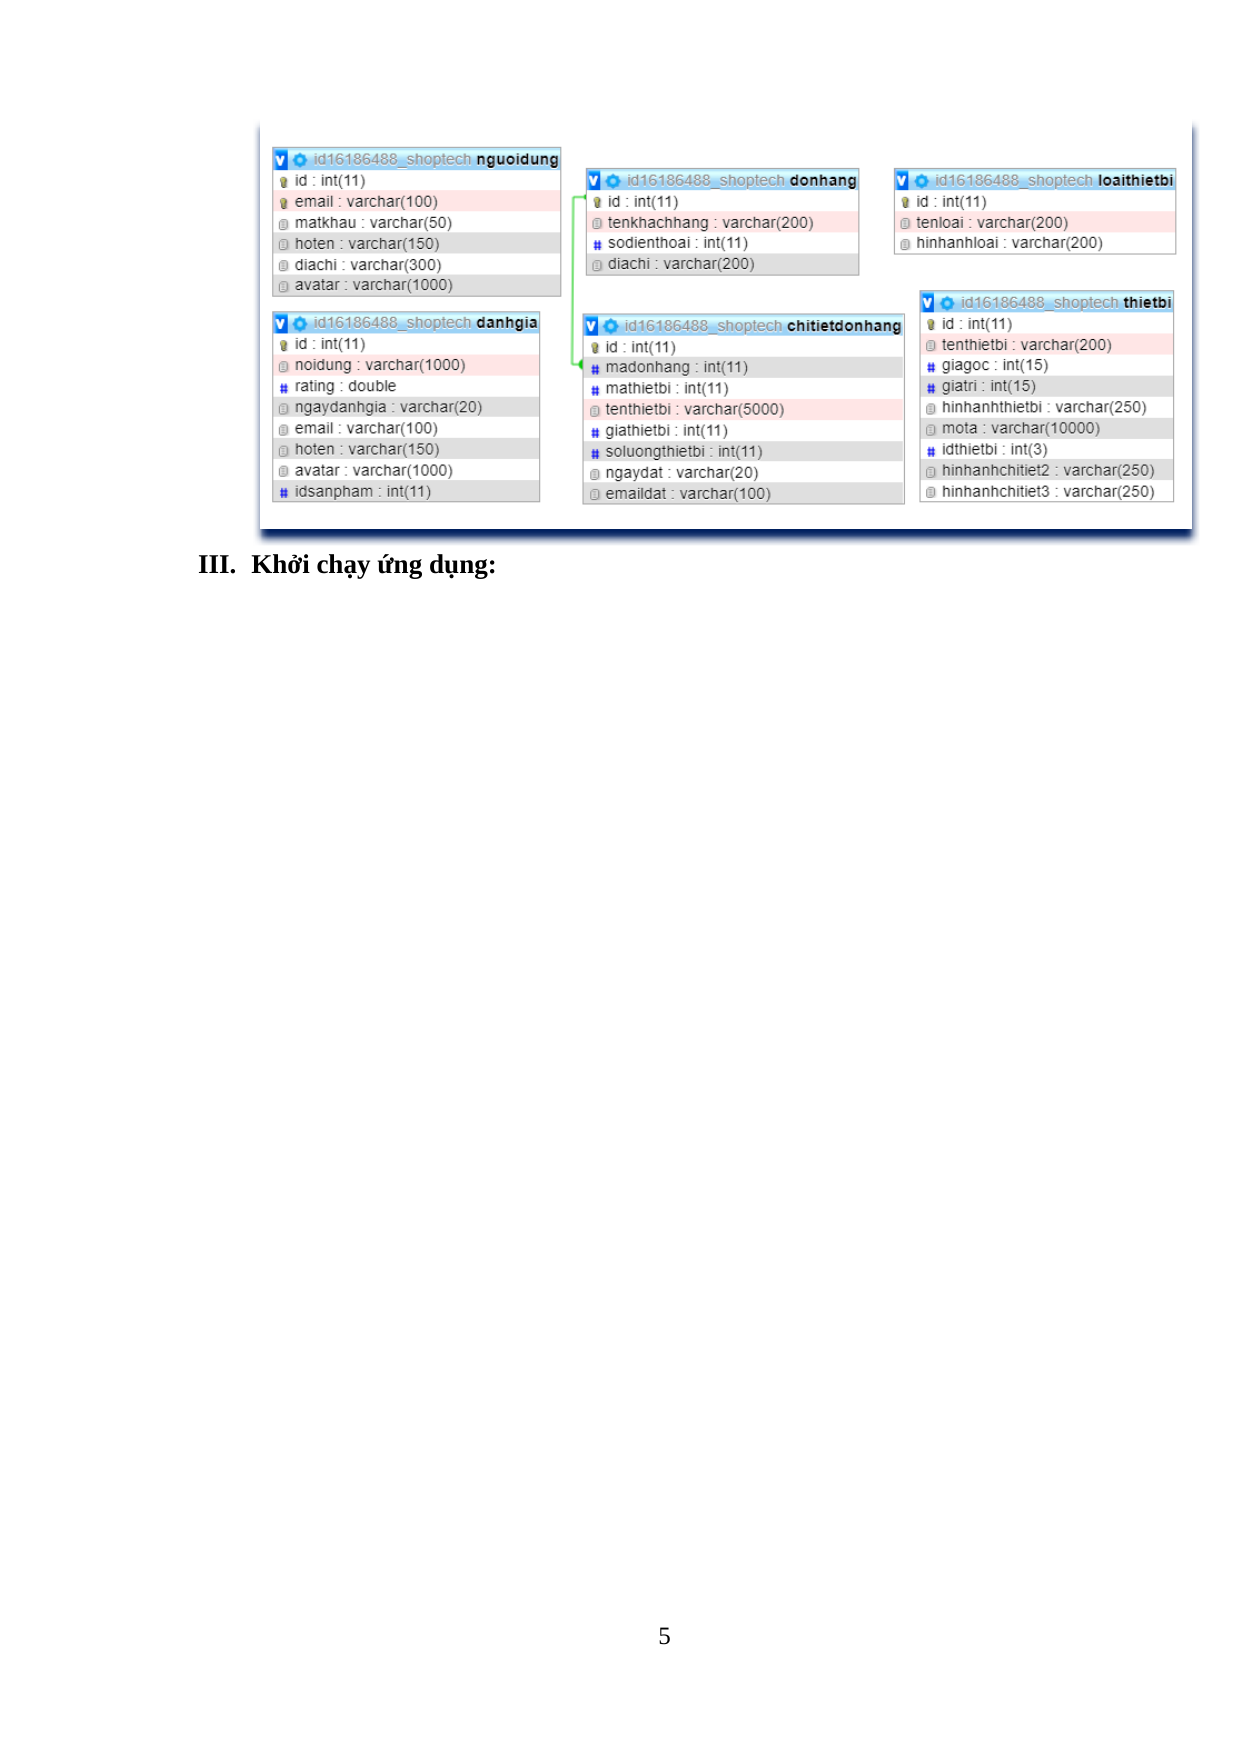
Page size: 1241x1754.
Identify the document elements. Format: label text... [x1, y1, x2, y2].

picture [260, 118, 1192, 529]
list Khởi chạy ứng dụng: [236, 548, 1152, 580]
